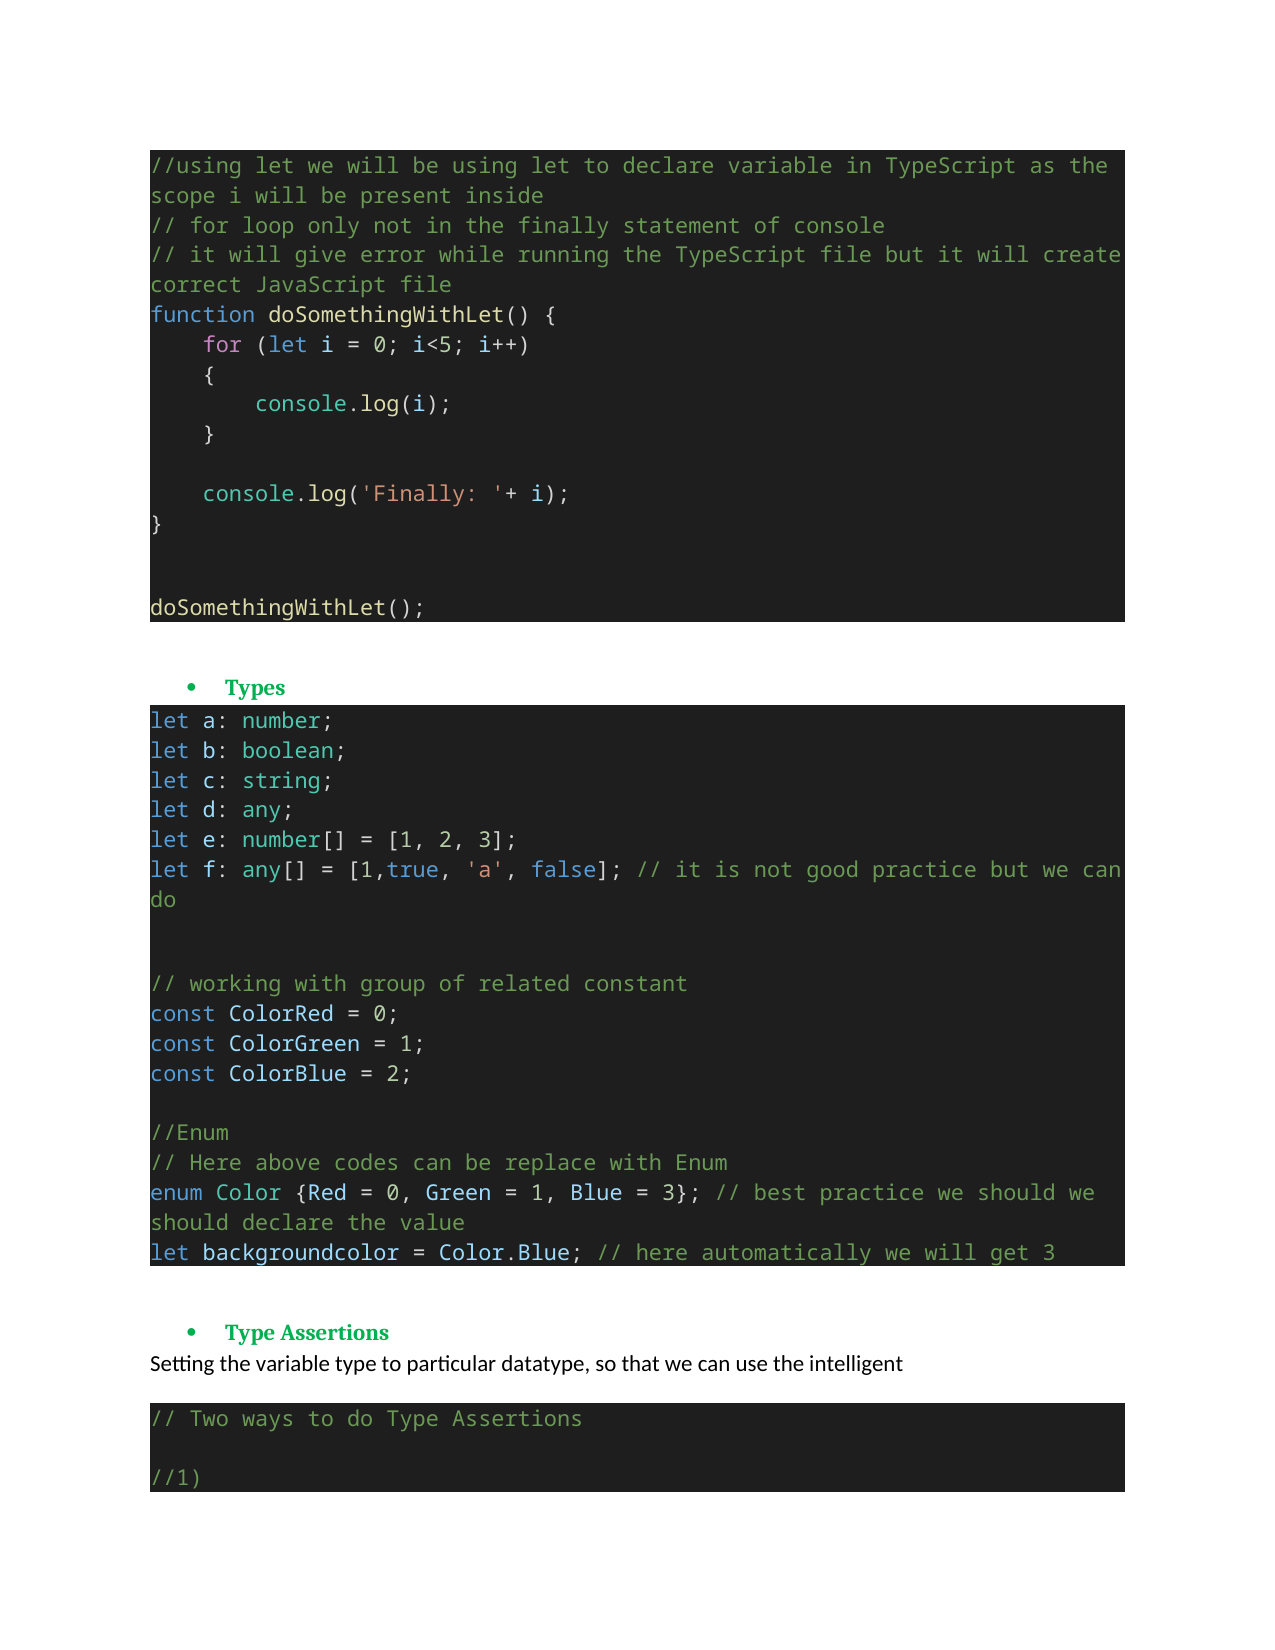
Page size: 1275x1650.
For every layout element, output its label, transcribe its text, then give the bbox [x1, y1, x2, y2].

text console.log(i); [150, 388, 1125, 418]
text //using let we will be using let to declare variable in TypeScript as the scope i will be present inside [150, 150, 1125, 209]
text //1) [150, 1462, 1125, 1492]
text for (let i = 0; i<5; i++) [150, 329, 1125, 358]
text let backgroundcolor = Color.Blue; // here automatically we will get 3 [150, 1237, 1125, 1266]
text { [150, 358, 1125, 388]
text // Two ways to do Type Assertions [150, 1403, 1125, 1432]
text let a: number; [150, 705, 1125, 735]
subtitle Type Assertions [187, 1319, 1125, 1346]
text const ColorGreen = 1; [150, 1028, 1125, 1058]
text console.log('Finally: '+ i); [150, 478, 1125, 507]
text //Enum [150, 1117, 1125, 1147]
text } [150, 418, 1125, 448]
text function doSomethingWithLet() { [150, 299, 1125, 329]
text let b: boolean; [150, 735, 1125, 765]
subtitle Types [187, 675, 1125, 701]
text let c: string; [150, 765, 1125, 794]
text } [150, 507, 1125, 537]
text let d: any; [150, 794, 1125, 824]
text let f: any[] = [1,true, 'a', false]; // it is not good practice but we can do [150, 854, 1125, 914]
text // Here above codes can be replace with Enum [150, 1147, 1125, 1177]
text // it will give error while running the TypeScript file but it will create correct JavaScript file [150, 239, 1125, 299]
text const ColorRed = 0; [150, 998, 1125, 1028]
text let e: number[] = [1, 2, 3]; [150, 824, 1125, 854]
text Setting the variable type to particular datatype, so that we can use the intelligent [150, 1349, 1125, 1378]
text const ColorBlue = 2; [150, 1058, 1125, 1088]
text // working with group of related constant [150, 968, 1125, 998]
text doSomethingWithLet(); [150, 592, 1125, 622]
text enum Color {Red = 0, Green = 1, Blue = 3}; // best practice we should we should declare the value [150, 1177, 1125, 1237]
text // for loop only not in the finally statement of console [150, 209, 1125, 239]
